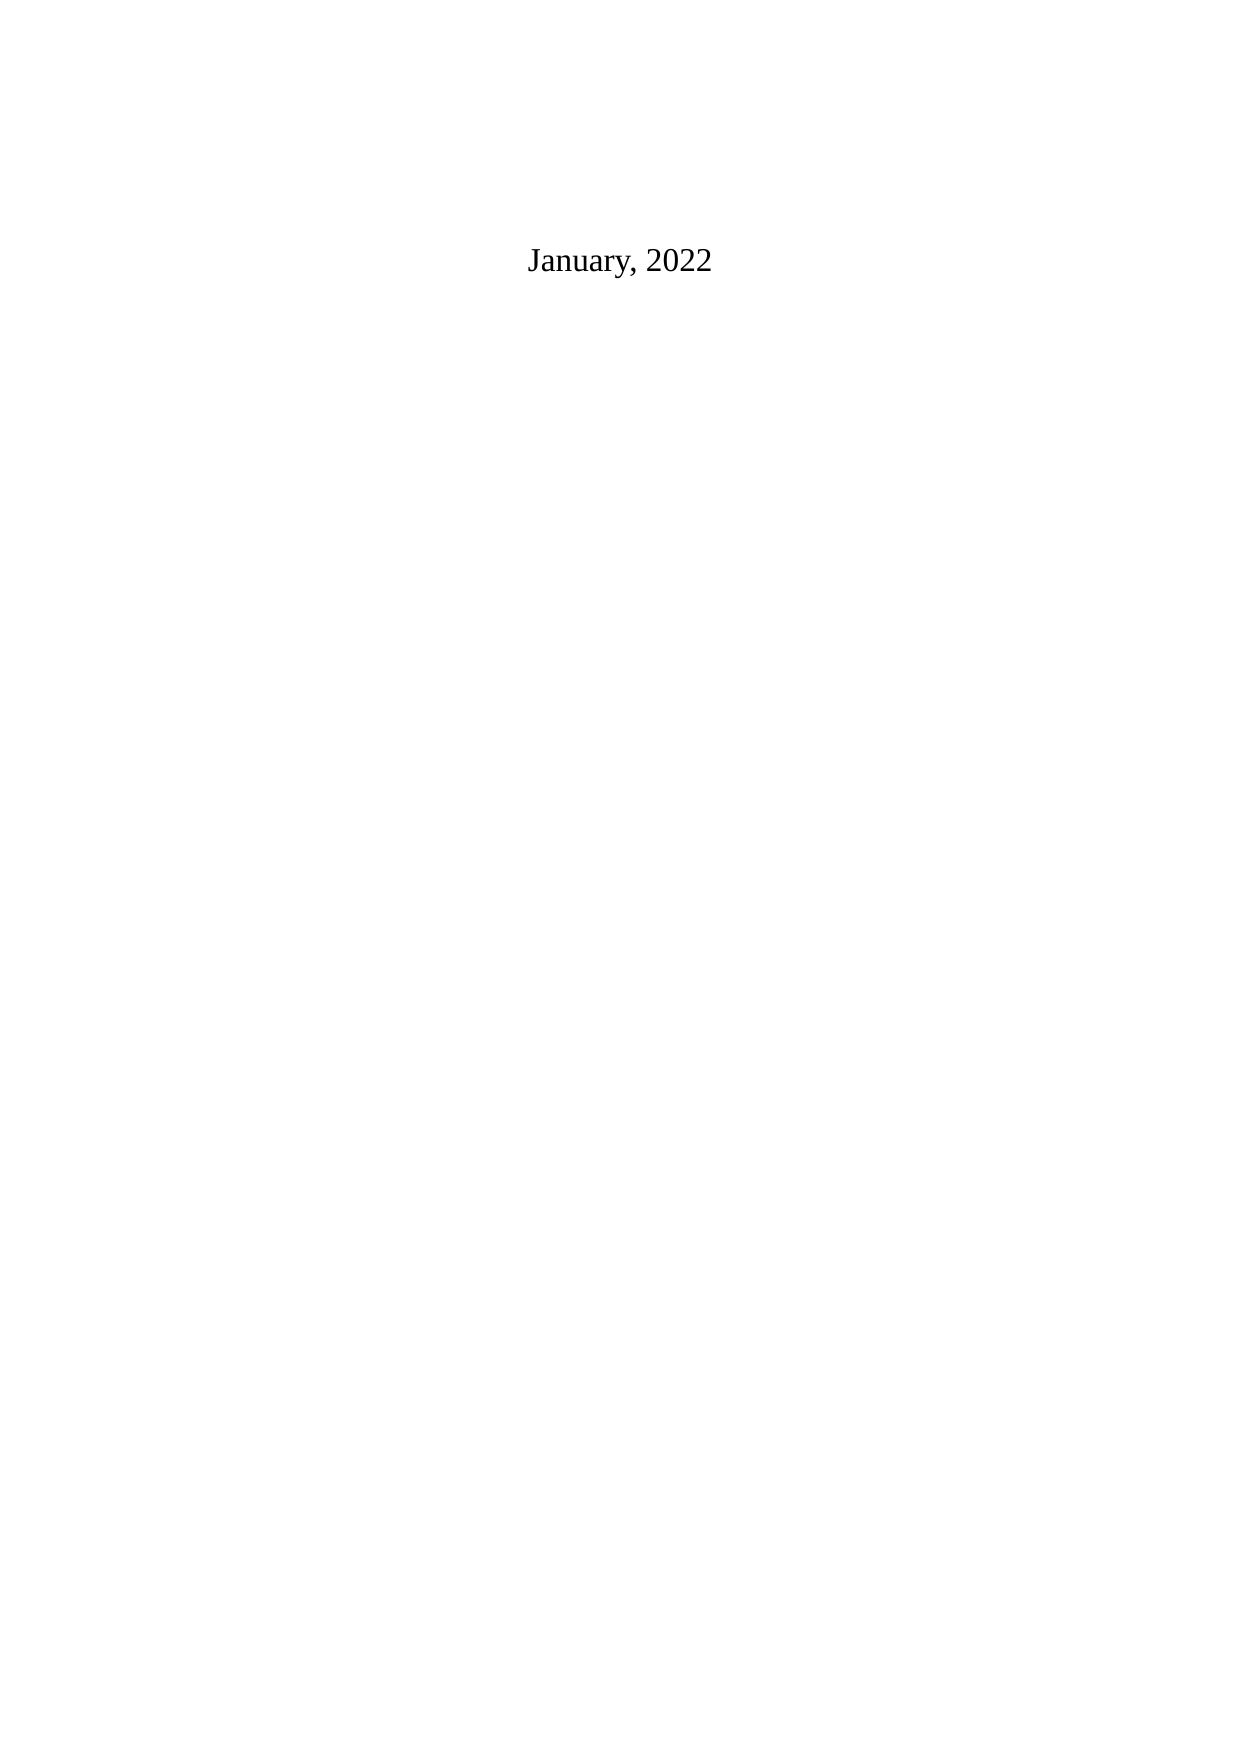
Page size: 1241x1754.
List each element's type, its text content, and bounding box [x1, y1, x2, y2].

text January, 2022 [187, 227, 1053, 292]
